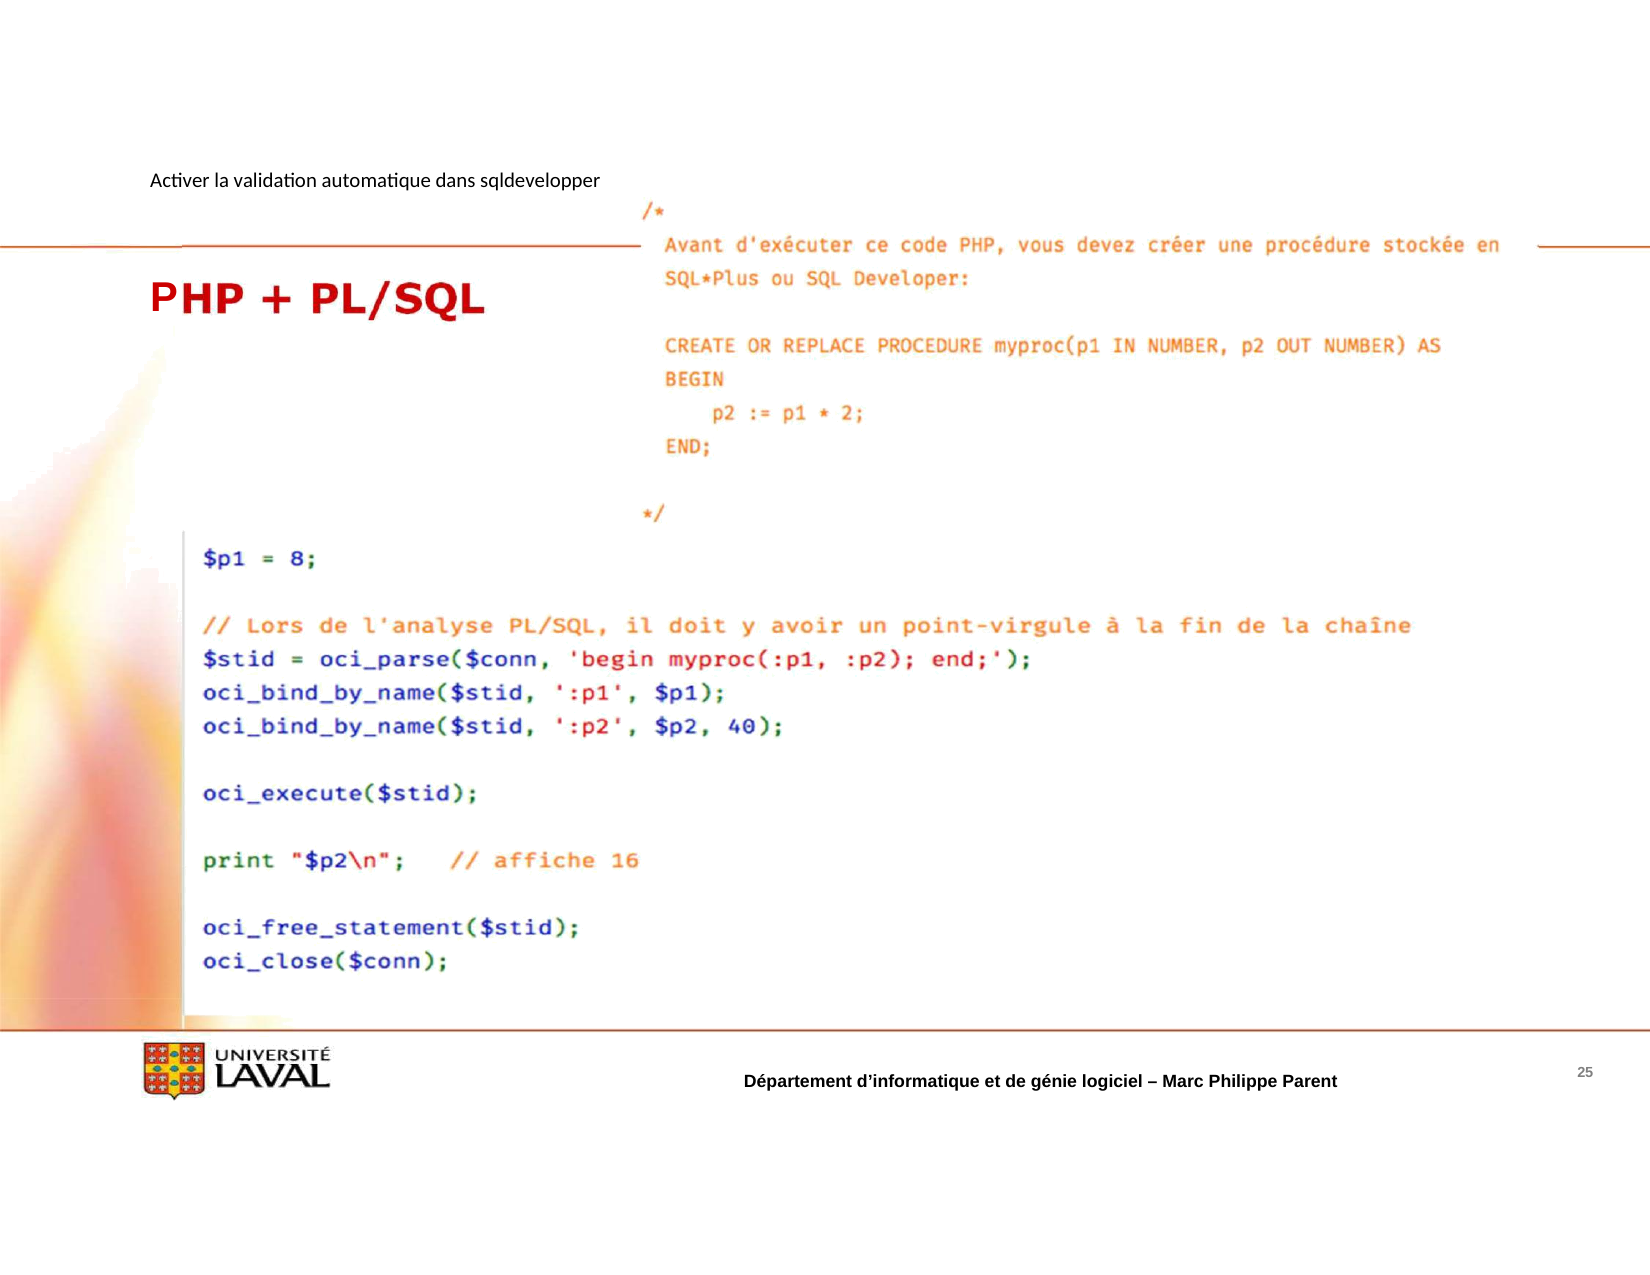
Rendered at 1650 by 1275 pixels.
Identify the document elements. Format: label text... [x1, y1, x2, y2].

text P [150, 272, 1598, 320]
text Département d’informatique et de génie logiciel – Marc Philippe Parent 25 [744, 1064, 1598, 1093]
picture [0, 173, 1650, 1102]
text Activer la validation automatique dans sqldevelopper [150, 171, 1598, 192]
